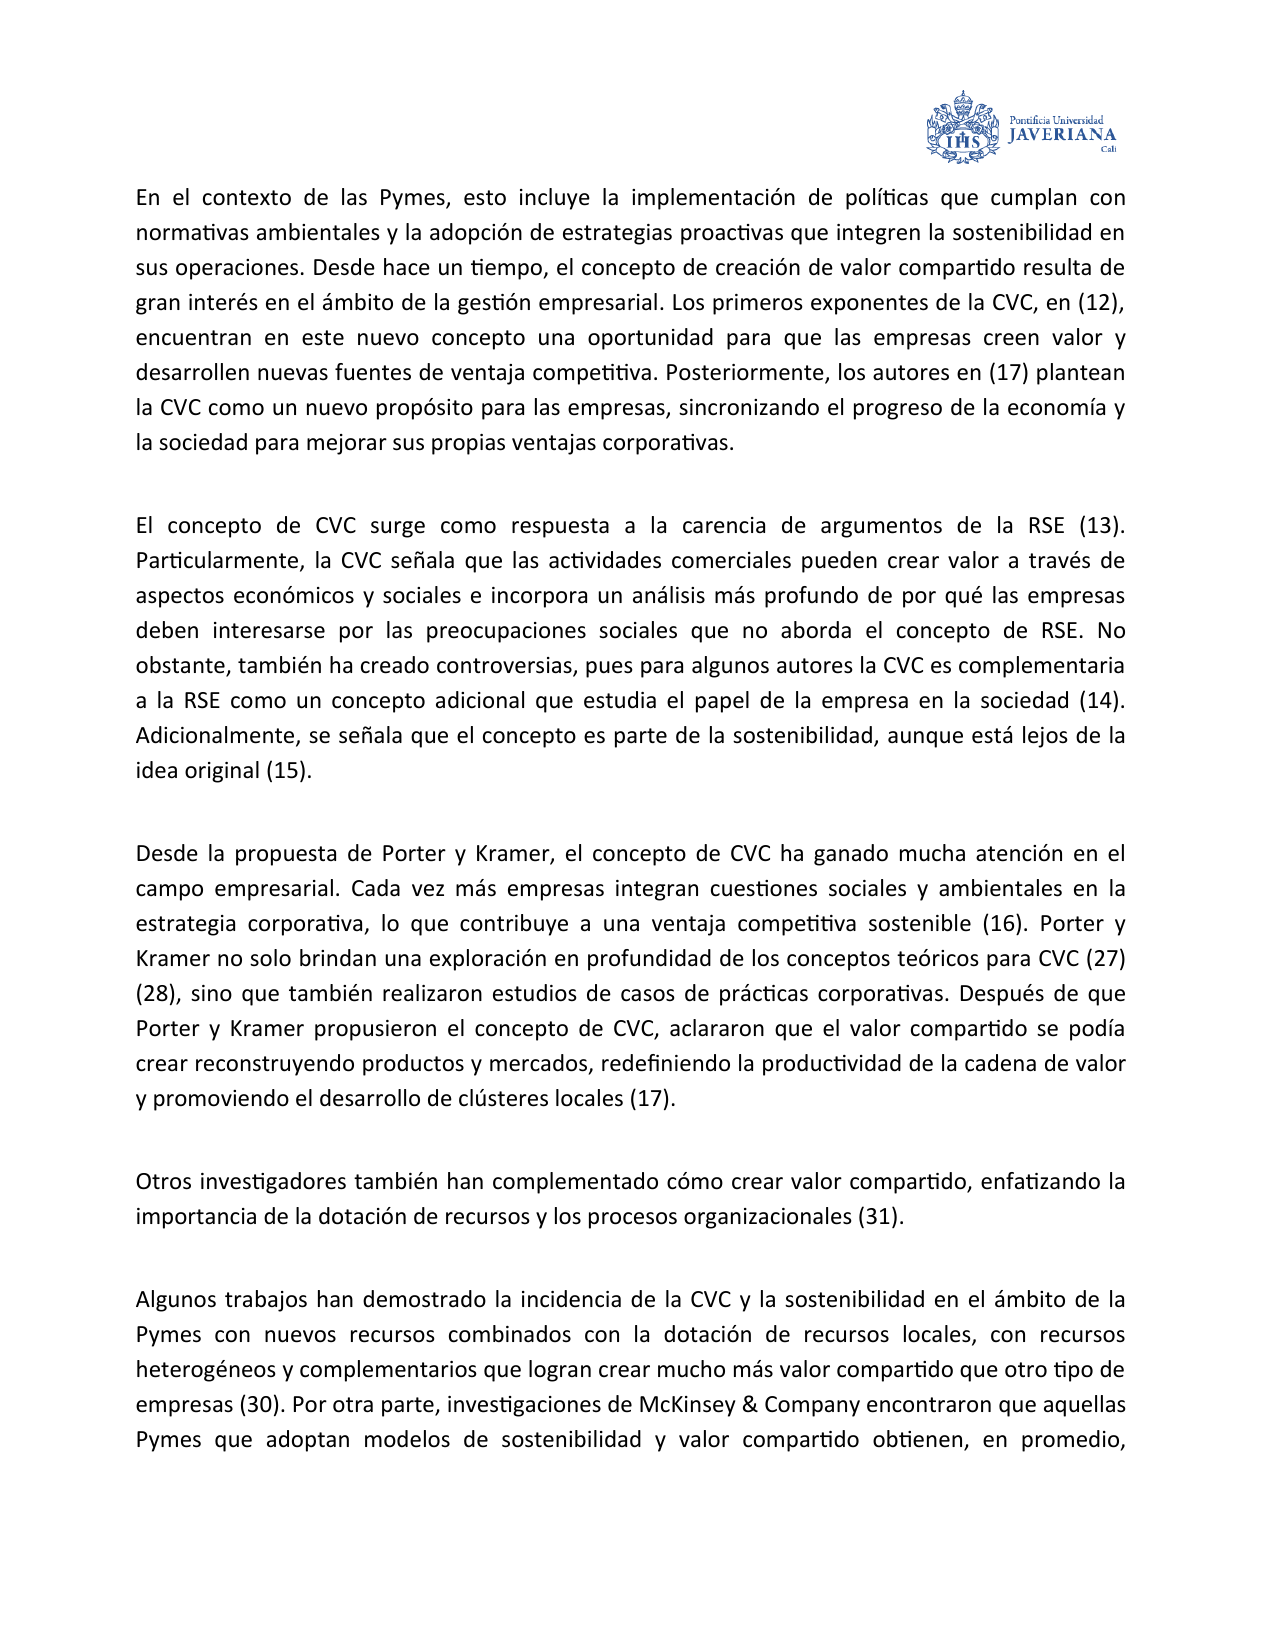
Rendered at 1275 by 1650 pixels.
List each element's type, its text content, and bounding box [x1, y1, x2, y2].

text El concepto de CVC surge como respuesta a la carencia de argumentos de la RSE (13). Particularmente, la CVC señala que las actividades comerciales pueden crear valor a través de aspectos económicos y sociales e incorpora un análisis más profundo de por qué las empresas deben interesarse por las preocupaciones sociales que no aborda el concepto de RSE. No obstante, también ha creado controversias, pues para algunos autores la CVC es complementaria a la RSE como un concepto adicional que estudia el papel de la empresa en la sociedad (14). Adicionalmente, se señala que el concepto es parte de la sostenibilidad, aunque está lejos de la idea original (15). [135, 509, 1127, 785]
picture [917, 78, 1125, 175]
text Otros investigadores también han complementado cómo crear valor compartido, enfatizando la importancia de la dotación de recursos y los procesos organizacionales (31). [135, 1165, 1127, 1231]
text En el contexto de las Pymes, esto incluye la implementación de políticas que cumplan con normativas ambientales y la adopción de estrategias proactivas que integren la sostenibilidad en sus operaciones. Desde hace un tiempo, el concepto de creación de valor compartido resulta de gran interés en el ámbito de la gestión empresarial. Los primeros exponentes de la CVC, en (12), encuentran en este nuevo concepto una oportunidad para que las empresas creen valor y desarrollen nuevas fuentes de ventaja competitiva. Posteriormente, los autores en (17) plantean la CVC como un nuevo propósito para las empresas, sincronizando el progreso de la economía y la sociedad para mejorar sus propias ventajas corporativas. [135, 181, 1127, 457]
text Desde la propuesta de Porter y Kramer, el concepto de CVC ha ganado mucha atención en el campo empresarial. Cada vez más empresas integran cuestiones sociales y ambientales en la estrategia corporativa, lo que contribuye a una ventaja competitiva sostenible (16). Porter y Kramer no solo brindan una exploración en profundidad de los conceptos teóricos para CVC (27) (28), sino que también realizaron estudios de casos de prácticas corporativas. Después de que Porter y Kramer propusieron el concepto de CVC, aclararon que el valor compartido se podía crear reconstruyendo productos y mercados, redefiniendo la productividad de la cadena de valor y promoviendo el desarrollo de clústeres locales (17). [135, 837, 1127, 1113]
